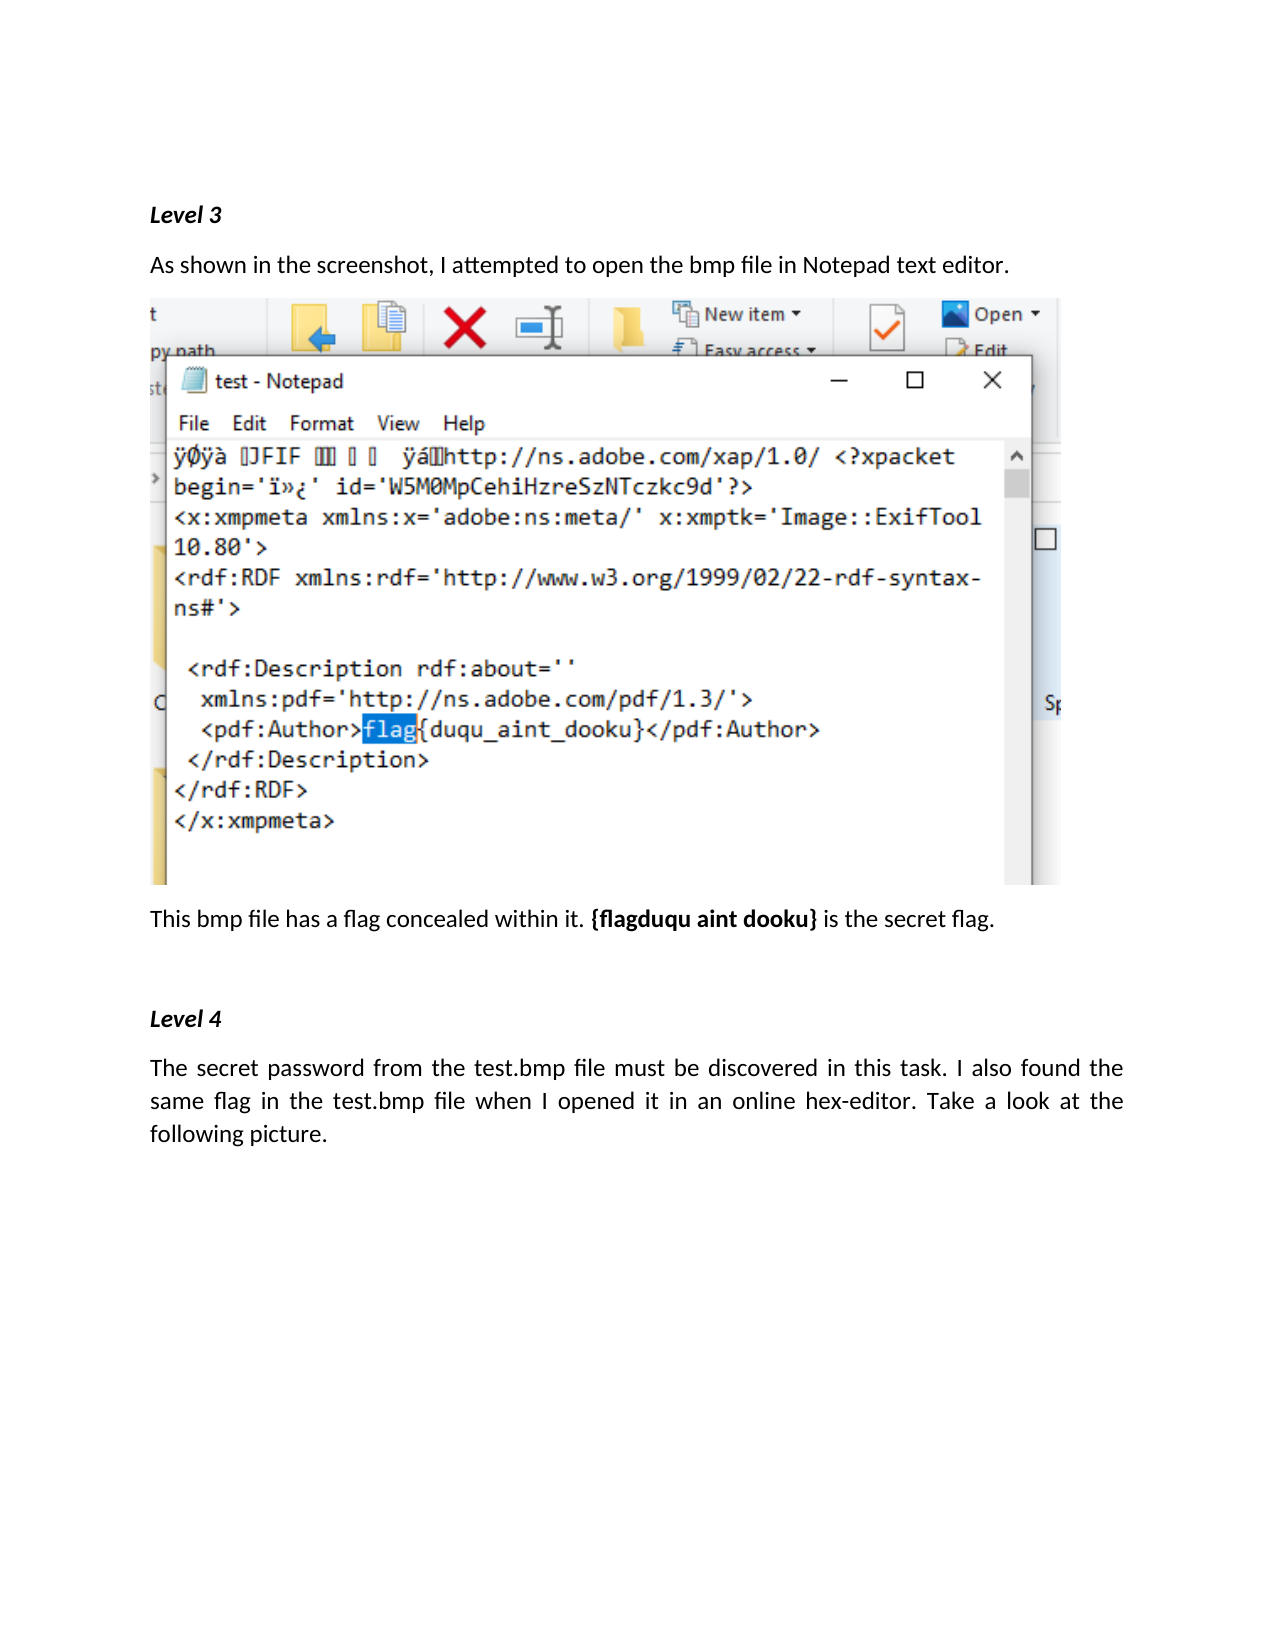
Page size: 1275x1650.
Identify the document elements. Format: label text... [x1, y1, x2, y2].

text Level 4 [150, 1003, 1125, 1033]
text The secret password from the test.bmp file must be discovered in this task. I also found the same flag in the test.bmp file when I opened it in an online hex-editor. Take a look at the following picture. [150, 1052, 1125, 1149]
text This bmp file has a flag concealed within it. {flagduqu aint dooku} is the secret flag. [150, 903, 1125, 934]
picture [150, 298, 1061, 885]
text Level 3 [150, 199, 1125, 230]
text As shown in the screenshot, I attempted to open the bmp file in Notepad text editor. [150, 249, 1125, 280]
